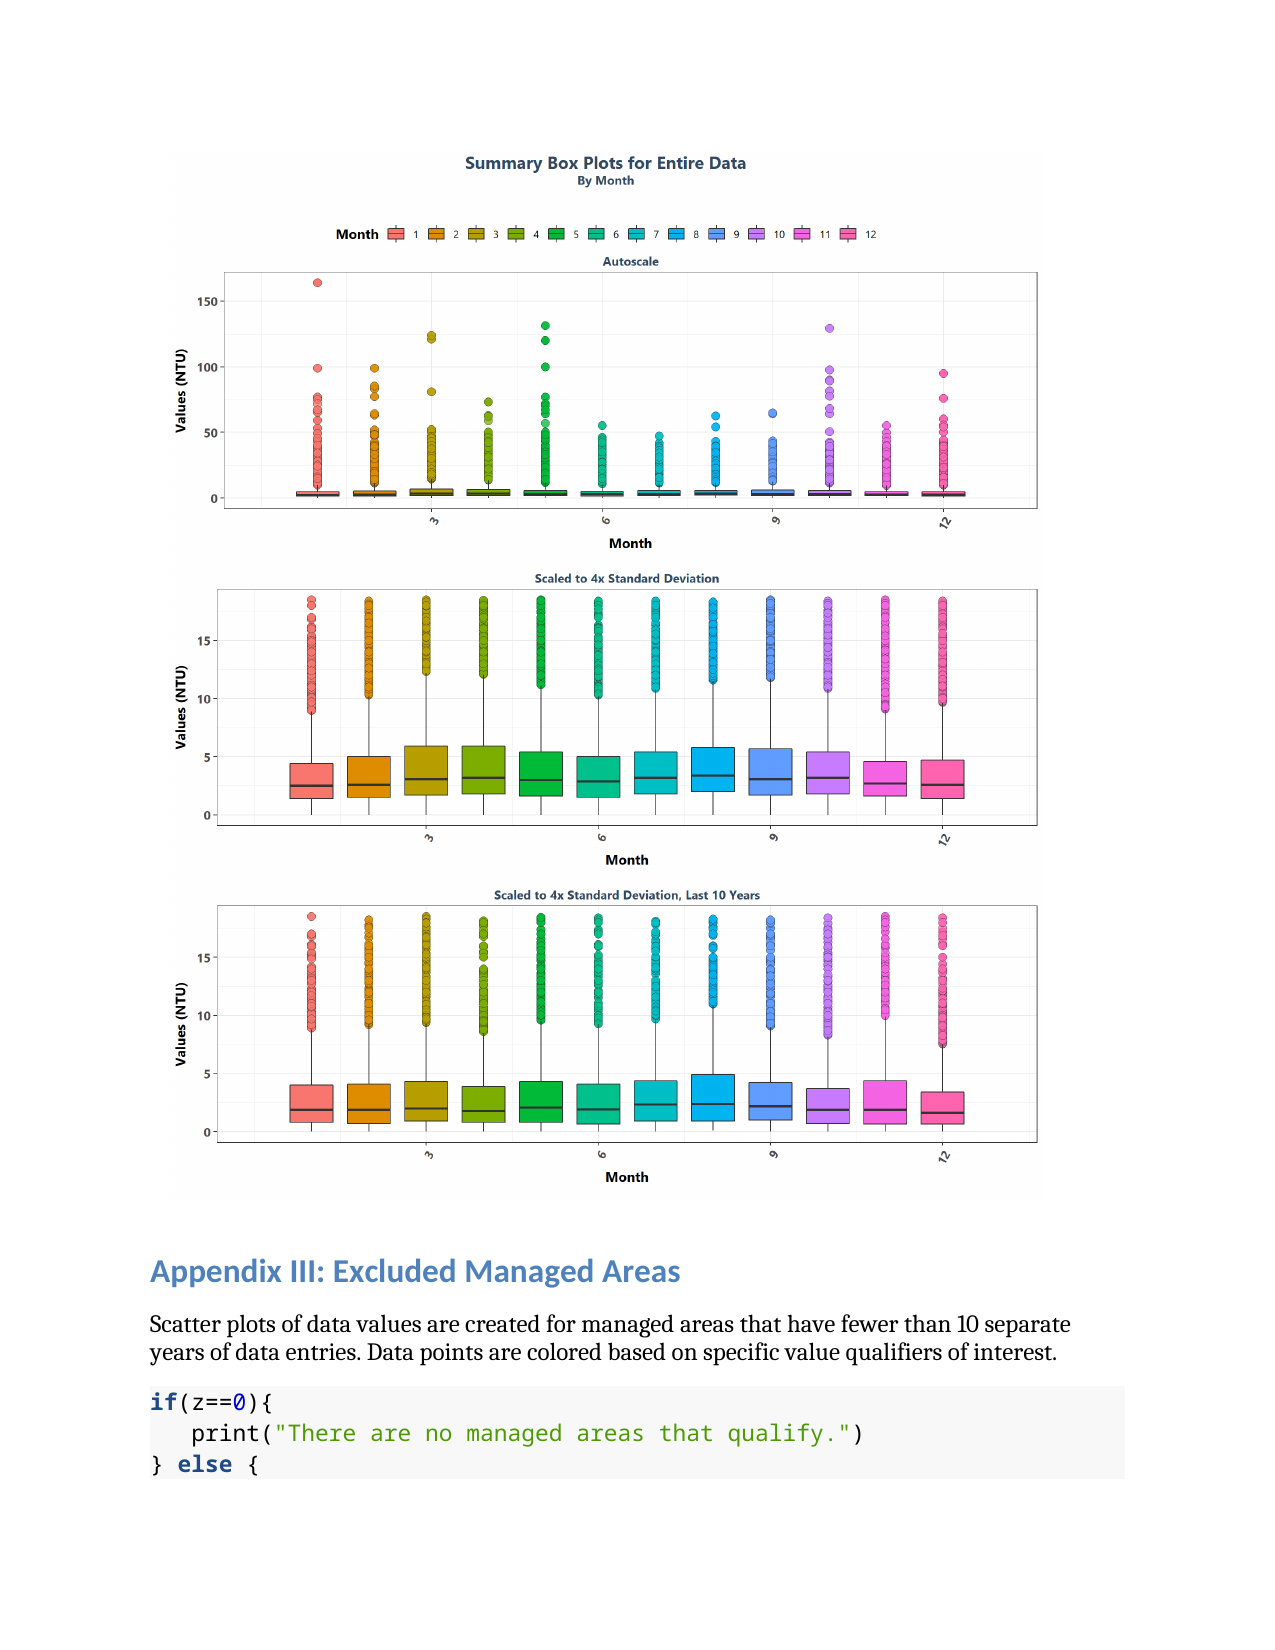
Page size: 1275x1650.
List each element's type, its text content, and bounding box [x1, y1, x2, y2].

text Scatter plots of data values are created for managed areas that have fewer than 10 separate years of data entries. Data points are colored based on specific value qualifiers of interest. [150, 1309, 1125, 1367]
subtitle Appendix III: Excluded Managed Areas [150, 1250, 1125, 1291]
picture [168, 150, 1044, 1200]
